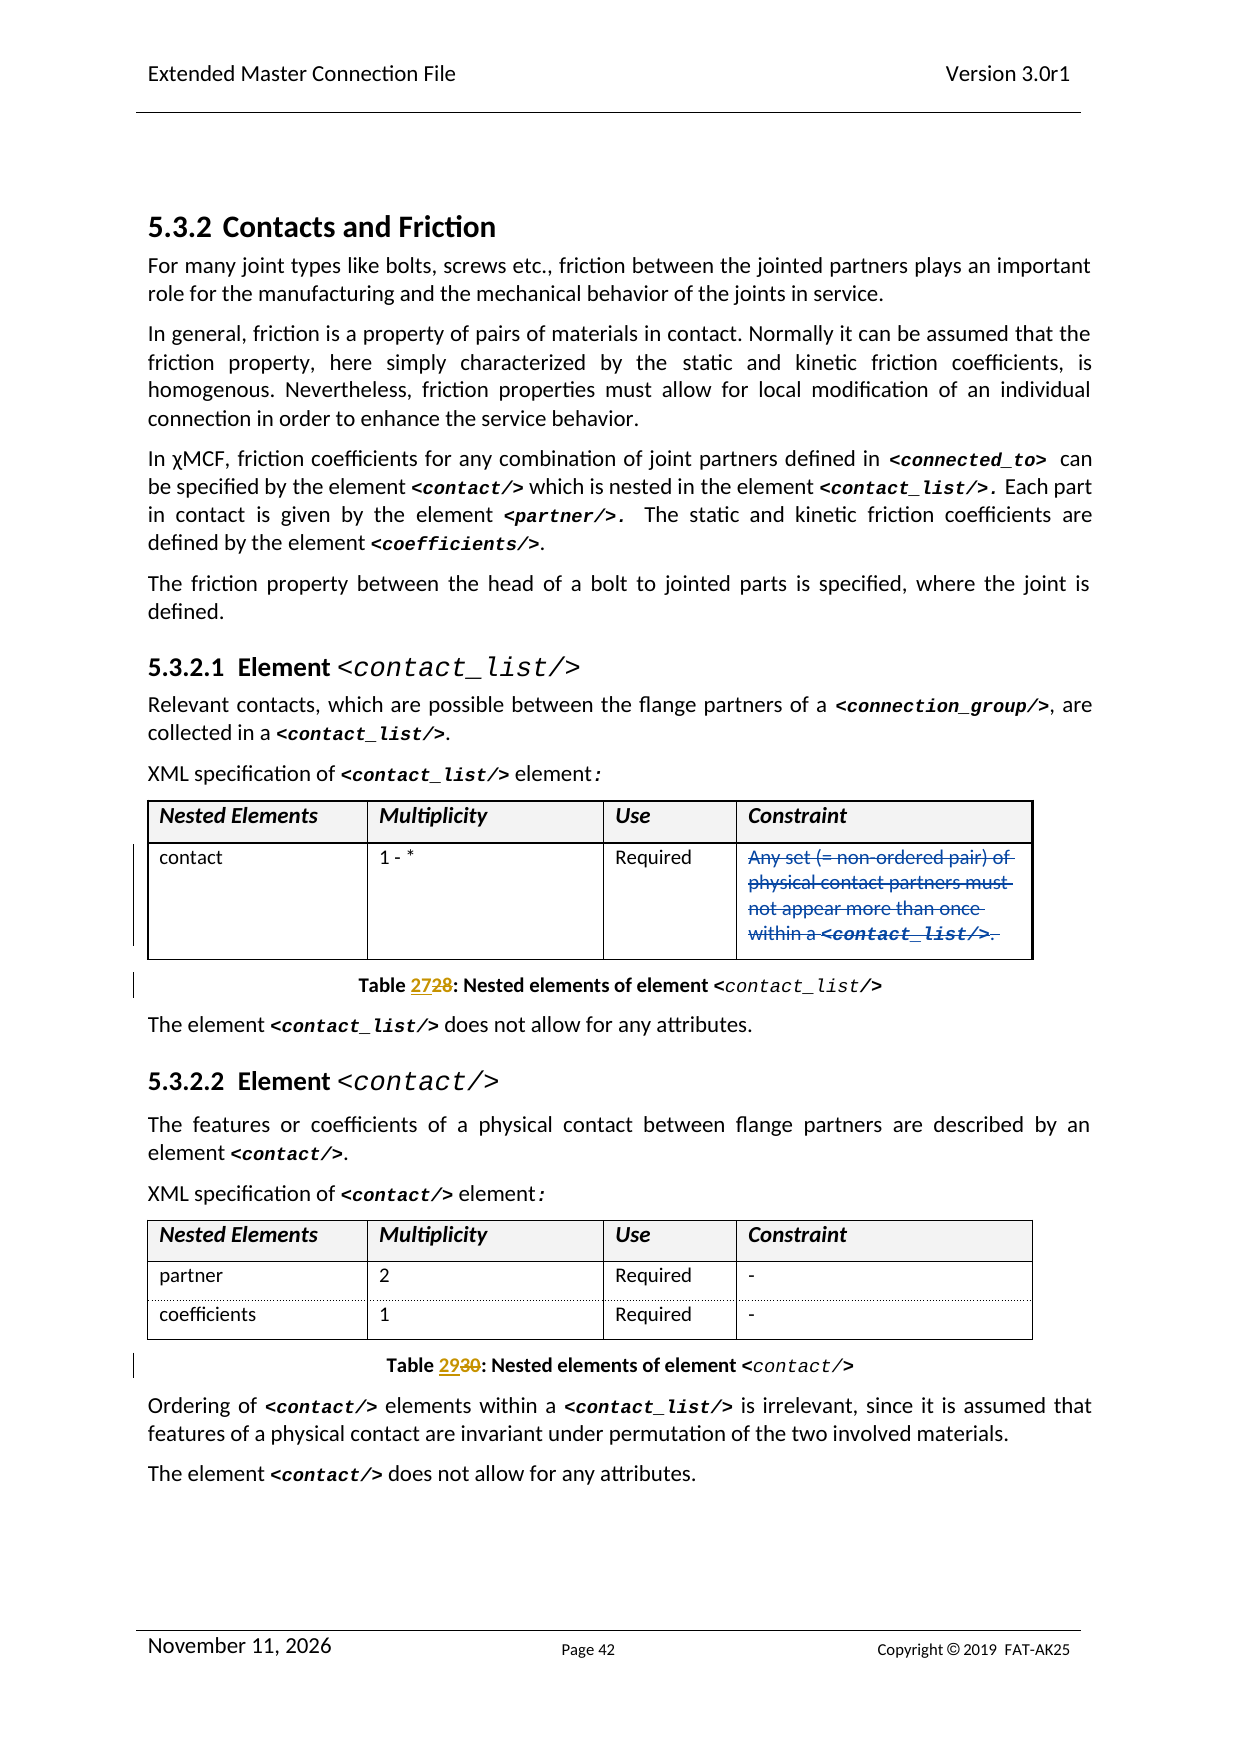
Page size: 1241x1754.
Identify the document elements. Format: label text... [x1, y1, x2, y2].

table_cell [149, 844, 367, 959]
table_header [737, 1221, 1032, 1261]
text The element <contact/> does not allow for any attributes. [148, 1459, 1092, 1487]
text The friction property between the head of a bolt to jointed parts is specified, where the joint is defined. [148, 569, 1092, 625]
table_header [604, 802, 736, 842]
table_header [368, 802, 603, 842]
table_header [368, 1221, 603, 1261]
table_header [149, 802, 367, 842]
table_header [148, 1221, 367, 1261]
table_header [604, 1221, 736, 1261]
text Relevant contacts, which are possible between the flange partners of a <connection_group/>, are collected in a <contact_list/>. [148, 690, 1092, 746]
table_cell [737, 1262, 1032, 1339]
subtitle Element <contact_list/> [148, 650, 1092, 684]
text In general, friction is a property of pairs of materials in contact. Normally it can be assumed that the friction property, here simply characterized by the static and kinetic friction coefficients, is homogenous. Nevertheless, friction properties must allow for local modification of an individual connection in order to enhance the service behavior. [148, 319, 1092, 432]
subtitle Contacts and Friction [148, 207, 1092, 245]
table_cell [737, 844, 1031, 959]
text XML specification of <contact_list/> element: [148, 759, 1092, 787]
text For many joint types like bolts, screws etc., friction between the jointed partners plays an important role for the manufacturing and the mechanical behavior of the joints in service. [148, 251, 1092, 307]
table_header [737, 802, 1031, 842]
subtitle Element <contact/> [148, 1064, 1092, 1098]
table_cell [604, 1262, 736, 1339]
text The element <contact_list/> does not allow for any attributes. [148, 1011, 1092, 1039]
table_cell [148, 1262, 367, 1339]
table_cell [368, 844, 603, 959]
text XML specification of <contact/> element: [148, 1179, 1092, 1207]
text In χMCF, friction coefficients for any combination of joint partners defined in <connected_to> can be specified by the element <contact/> which is nested in the element <contact_list/>. Each part in contact is given by the element <partner/>. The static and kinetic friction coefficients are defined by the element <coefficients/>. [148, 444, 1092, 556]
text Ordering of <contact/> elements within a <contact_list/> is irrelevant, since it is assumed that features of a physical contact are invariant under permutation of the two involved materials. [148, 1391, 1092, 1447]
text The features or coefficients of a physical contact between flange partners are described by an element <contact/>. [148, 1111, 1092, 1167]
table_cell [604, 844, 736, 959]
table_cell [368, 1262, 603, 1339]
